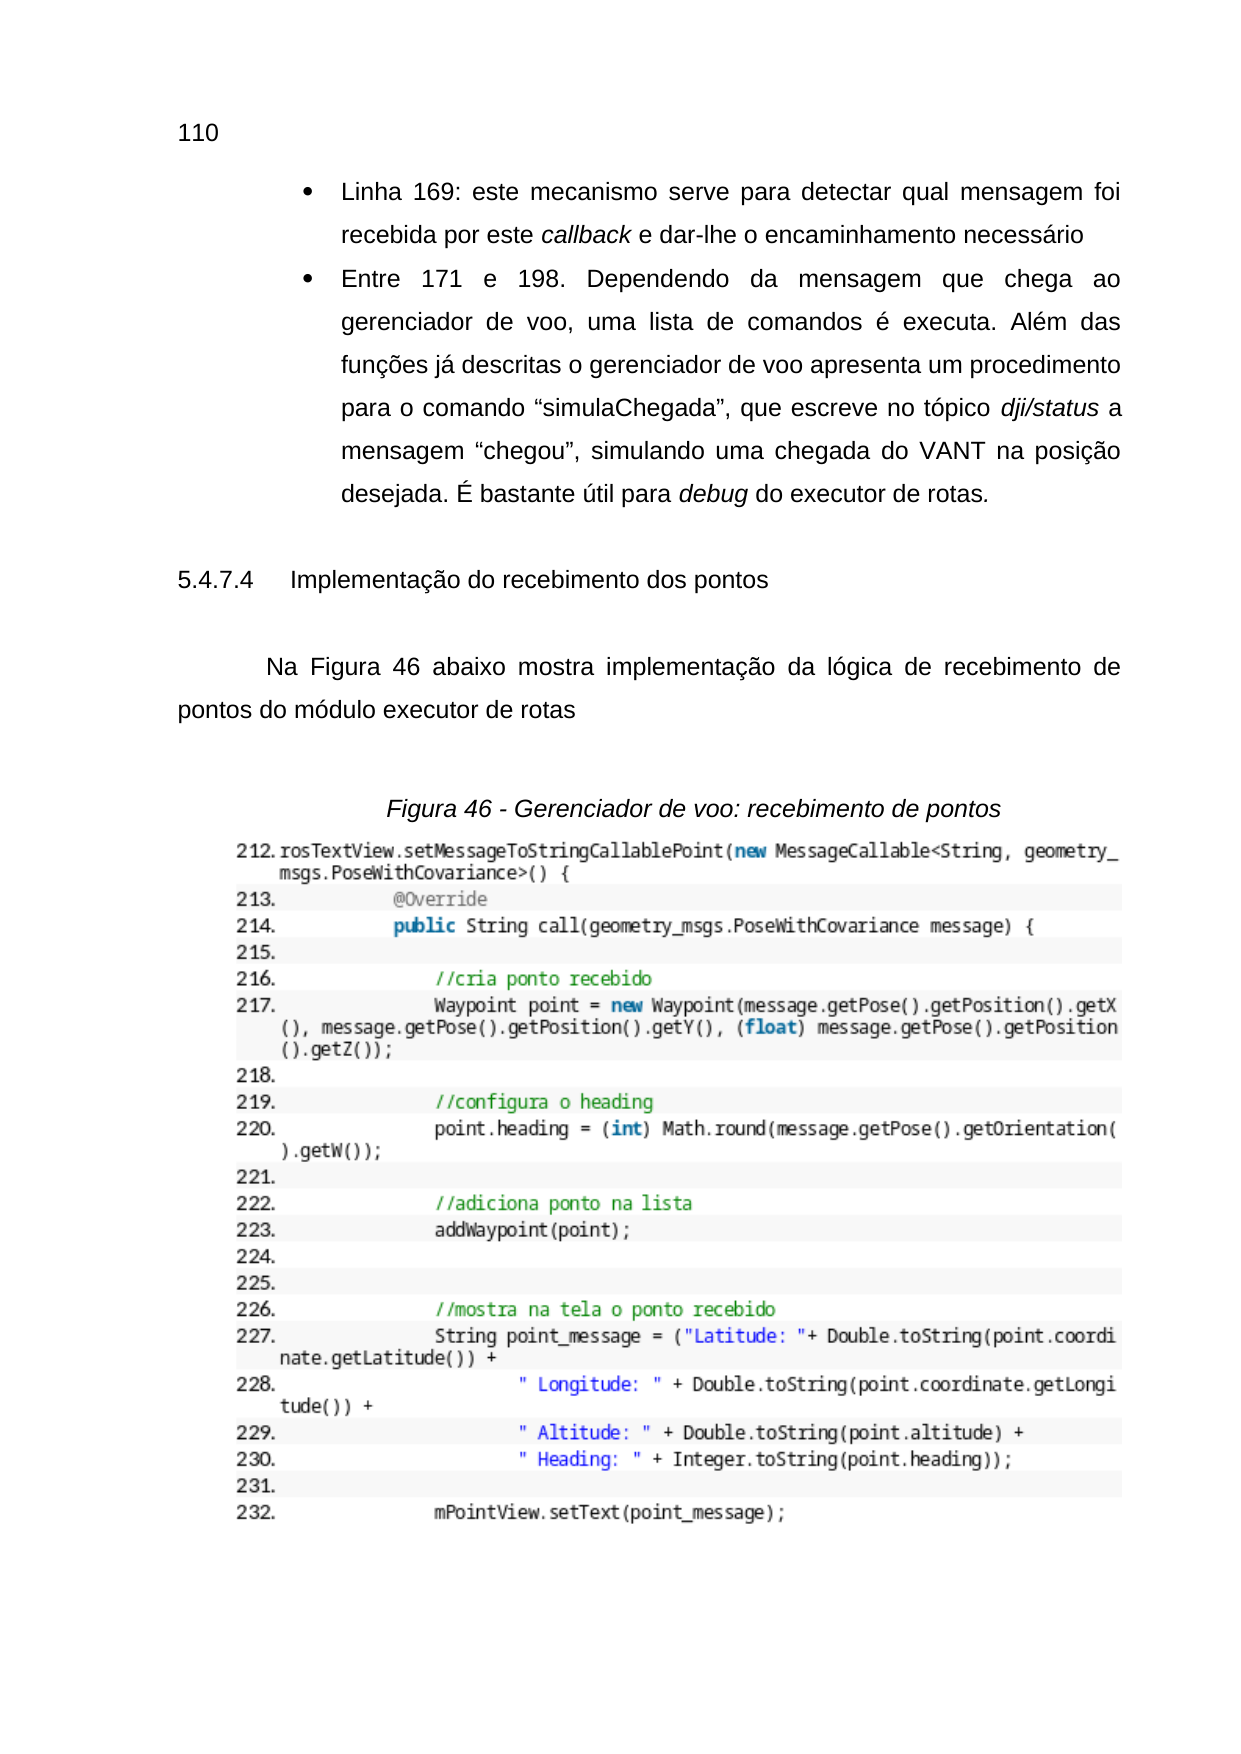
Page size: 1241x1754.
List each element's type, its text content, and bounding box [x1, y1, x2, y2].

subtitle Implementação do recebimento dos pontos [177, 566, 1122, 594]
text Na Figura 45 abaixo mostra implementação da lógica de recebimento de pontos do módulo executor de rotas [177, 652, 1122, 724]
text Figura 46 - Gerenciador de voo: recebimento de pontos [177, 794, 1122, 822]
list Entre 171 e 198. Dependendo da mensagem que chega ao gerenciador de voo, uma lista de comandos é executa. Além das funções já descritas o gerenciador de voo apresenta um procedimento para o comando “simulaChegada”, que escreve no tópico dji/status a mensagem “chegou”, simulando uma chegada do VANT na posição desejada. É bastante útil para debug do executor de rotas. [303, 263, 1122, 508]
list Linha 169: este mecanismo serve para detectar qual mensagem foi recebida por este callback e dar-lhe o encaminhamento necessário [303, 177, 1122, 249]
